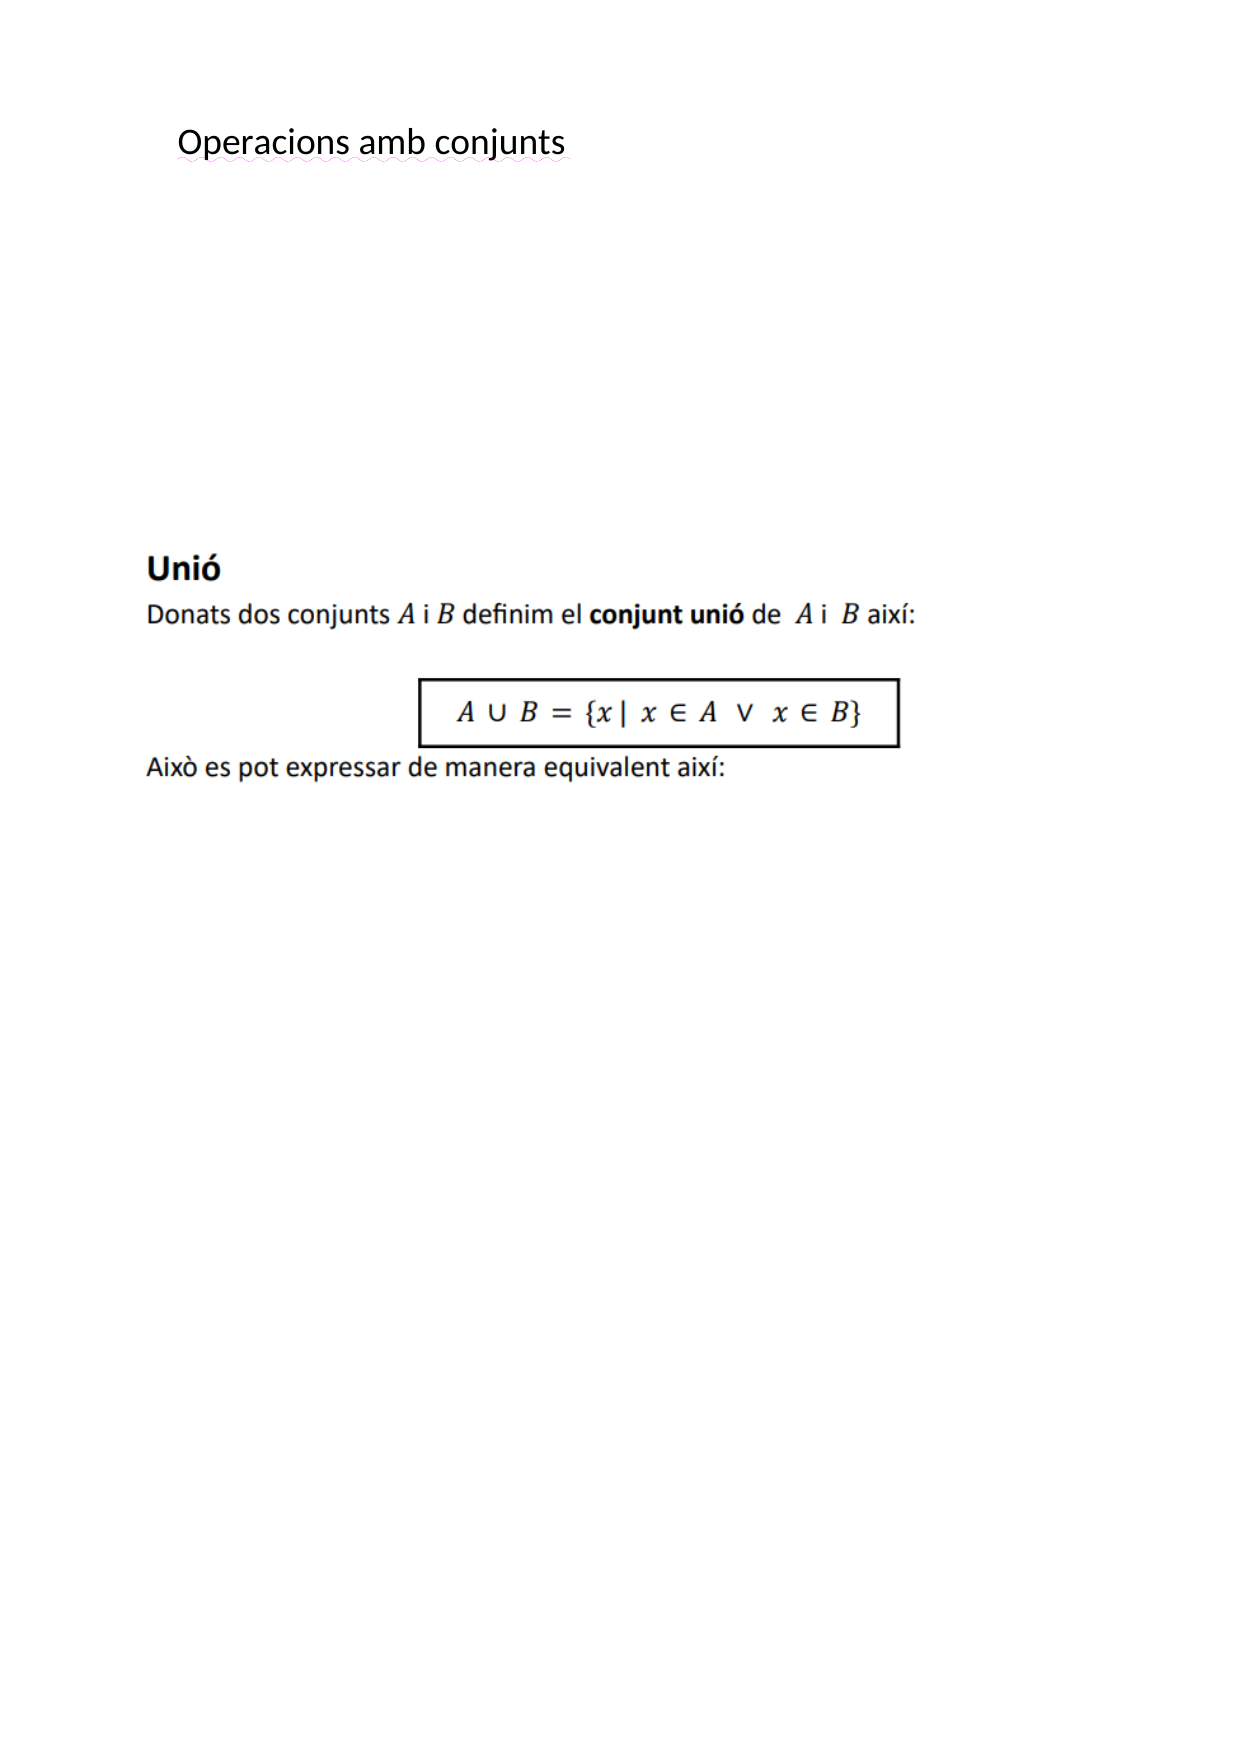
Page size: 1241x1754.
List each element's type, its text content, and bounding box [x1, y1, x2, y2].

picture [98, 542, 980, 827]
text Operacions amb conjunts [177, 118, 1063, 164]
